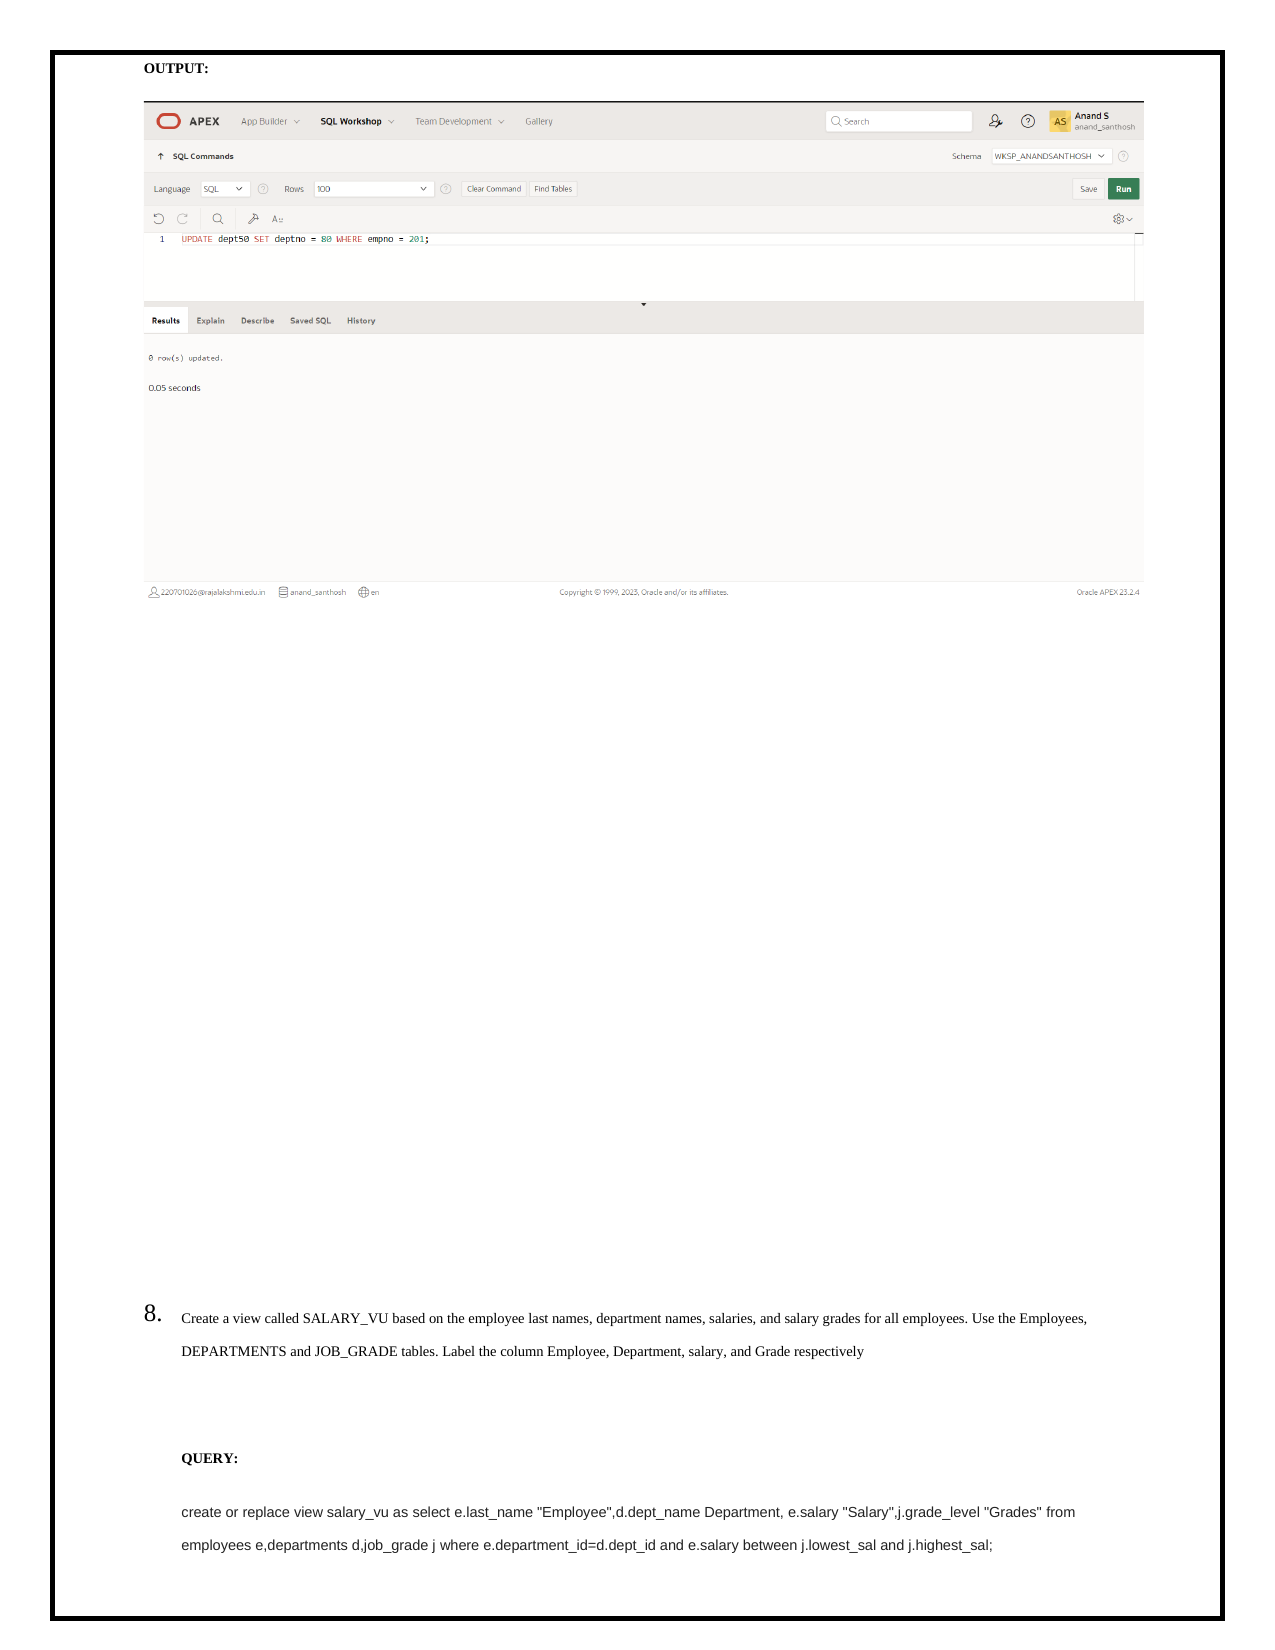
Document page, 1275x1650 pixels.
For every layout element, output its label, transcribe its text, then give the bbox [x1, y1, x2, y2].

text create or replace view salary_vu as select e.last_name "Employee",d.dept_name Department, e.salary "Salary",j.grade_level "Grades" from employees e,departments d,job_grade j where e.department_id=d.dept_id and e.salary between j.lowest_sal and j.highest_sal; [181, 1492, 1144, 1554]
text OUTPUT: [144, 55, 1144, 77]
picture [143, 101, 1144, 602]
list Create a view called SALARY_VU based on the employee last names, department names, salaries, and salary grades for all employees. Use the Employees, DEPARTMENTS and JOB_GRADE tables. Label the column Employee, Department, salary, and Grade respectively [144, 1298, 1144, 1359]
list QUERY: [181, 1438, 1144, 1467]
